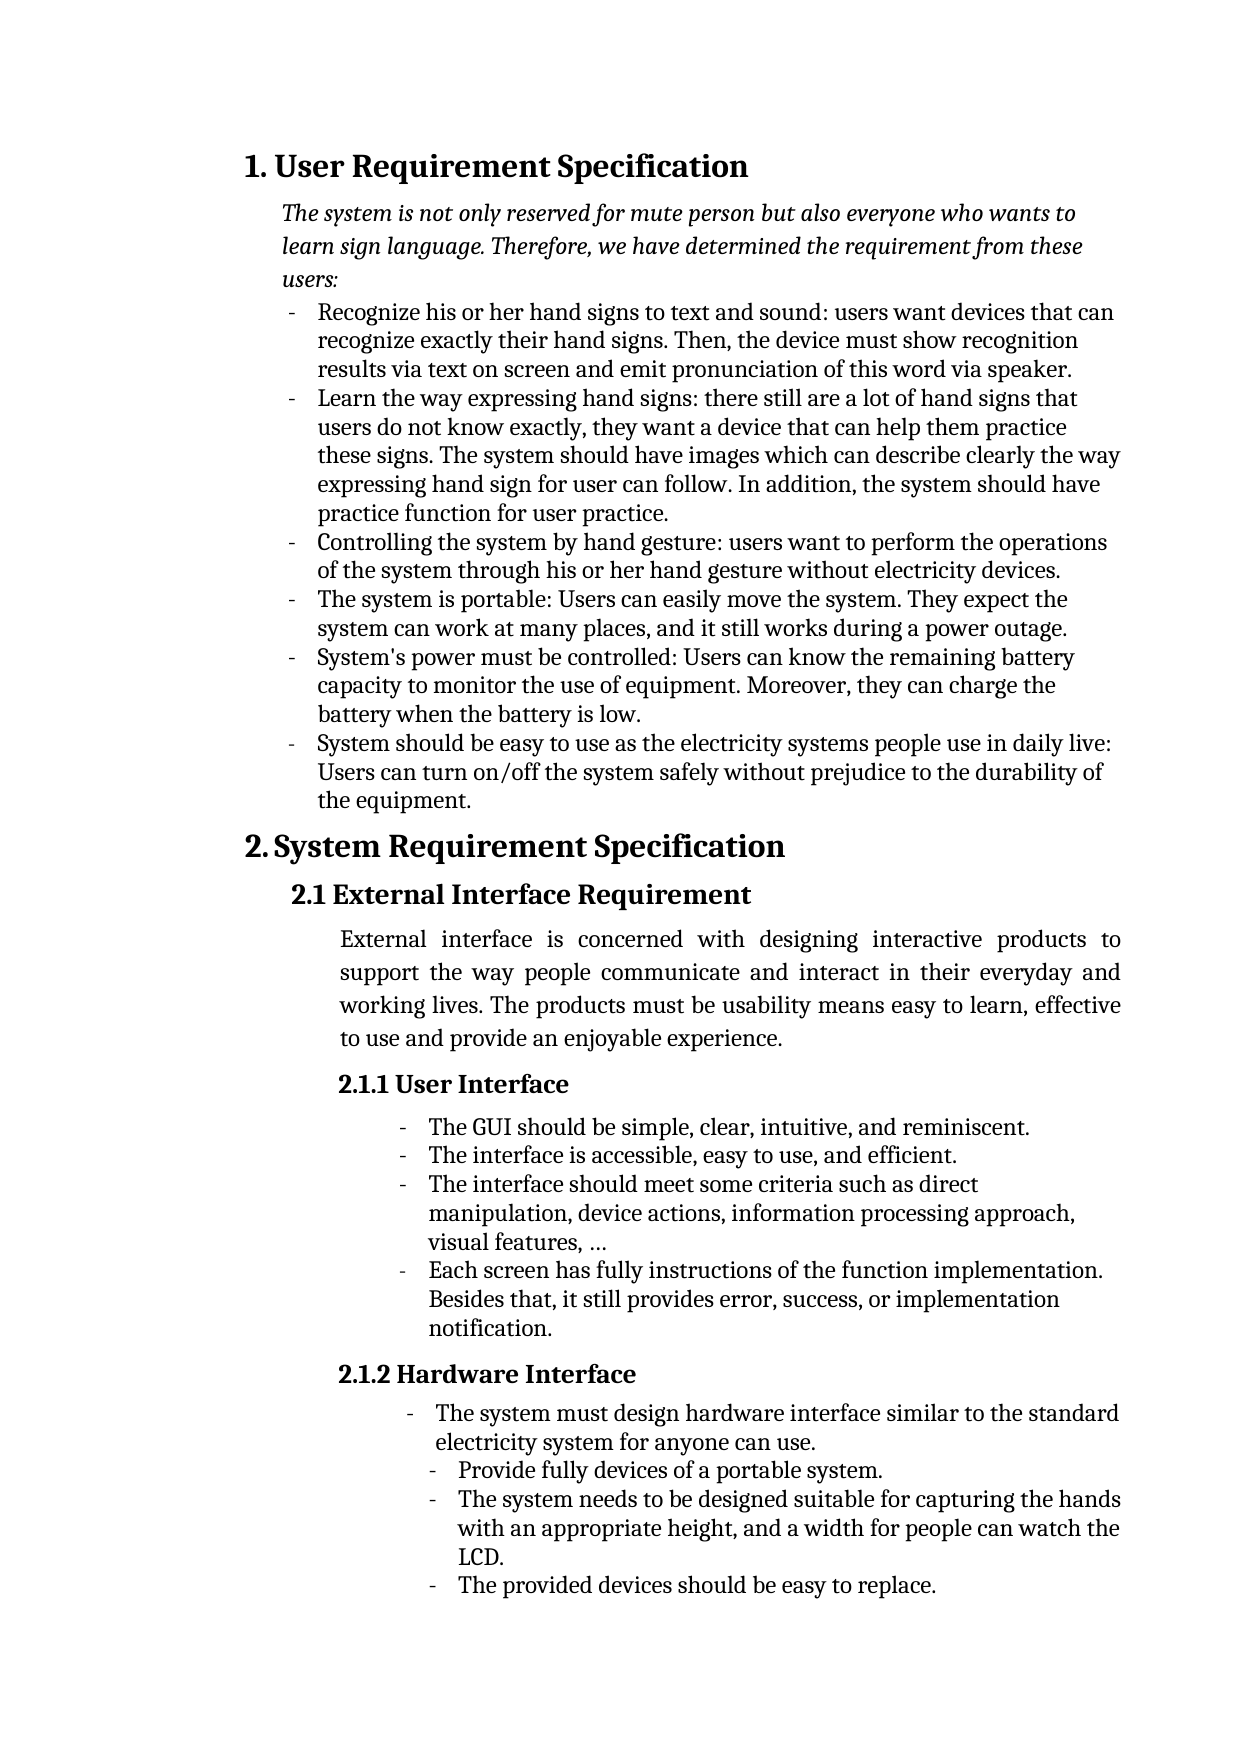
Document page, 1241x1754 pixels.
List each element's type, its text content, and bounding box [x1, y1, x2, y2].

list The system is portable: Users can easily move the system. They expect the system can work at many places, and it still works during a power outage. [288, 585, 1122, 643]
list The system must design hardware interface similar to the standard electricity system for anyone can use. [406, 1399, 1122, 1456]
list Recognize his or her hand signs to text and sound: users want devices that can recognize exactly their hand signs. Then, the device must show recognition results via text on screen and emit pronunciation of this word via speaker. [288, 298, 1122, 384]
list The provided devices should be easy to replace. [428, 1571, 1122, 1600]
text External interface is concerned with designing interactive products to support the way people communicate and interact in their everyday and working lives. The products must be usability means easy to learn, effective to use and provide an enjoyable experience. [340, 924, 1122, 1052]
list System's power must be controlled: Users can know the remaining battery capacity to monitor the use of equipment. Moreover, they can charge the battery when the battery is low. [288, 643, 1122, 729]
list The interface should meet some criteria such as direct manipulation, device actions, information processing approach, visual features, … [399, 1170, 1122, 1256]
list The system needs to be designed suitable for capturing the hands with an appropriate height, and a width for people can watch the LCD. [428, 1485, 1122, 1571]
list The GUI should be simple, clear, intuitive, and reminiscent. [399, 1113, 1122, 1141]
subtitle User Requirement Specification [244, 148, 1122, 186]
subtitle 2.1 External Interface Requirement [291, 878, 1122, 912]
subtitle System Requirement Specification [244, 828, 1122, 866]
list The interface is accessible, easy to use, and efficient. [399, 1141, 1122, 1170]
list Learn the way expressing hand signs: there still are a lot of hand signs that users do not know exactly, they want a device that can help them practice these signs. The system should have images which can describe clearly the way expressing hand sign for user can follow. In addition, the system should have practice function for user practice. [288, 384, 1122, 528]
list Controlling the system by hand gesture: users want to perform the operations of the system through his or her hand gesture without electricity devices. [288, 528, 1122, 585]
text The system is not only reserved for mute person but also everyone who wants to learn sign language. Therefore, we have determined the requirement from these users: [282, 198, 1122, 293]
list Each screen has fully instructions of the function implementation. Besides that, it still provides error, success, or implementation notification. [399, 1256, 1122, 1343]
subtitle 2.1.1 User Interface [338, 1069, 1122, 1100]
list Provide fully devices of a portable system. [428, 1456, 1122, 1485]
subtitle 2.1.2 Hardware Interface [338, 1359, 1122, 1391]
list System should be easy to use as the electricity systems people use in daily live: Users can turn on/off the system safely without prejudice to the durability of the equipment. [288, 729, 1122, 815]
